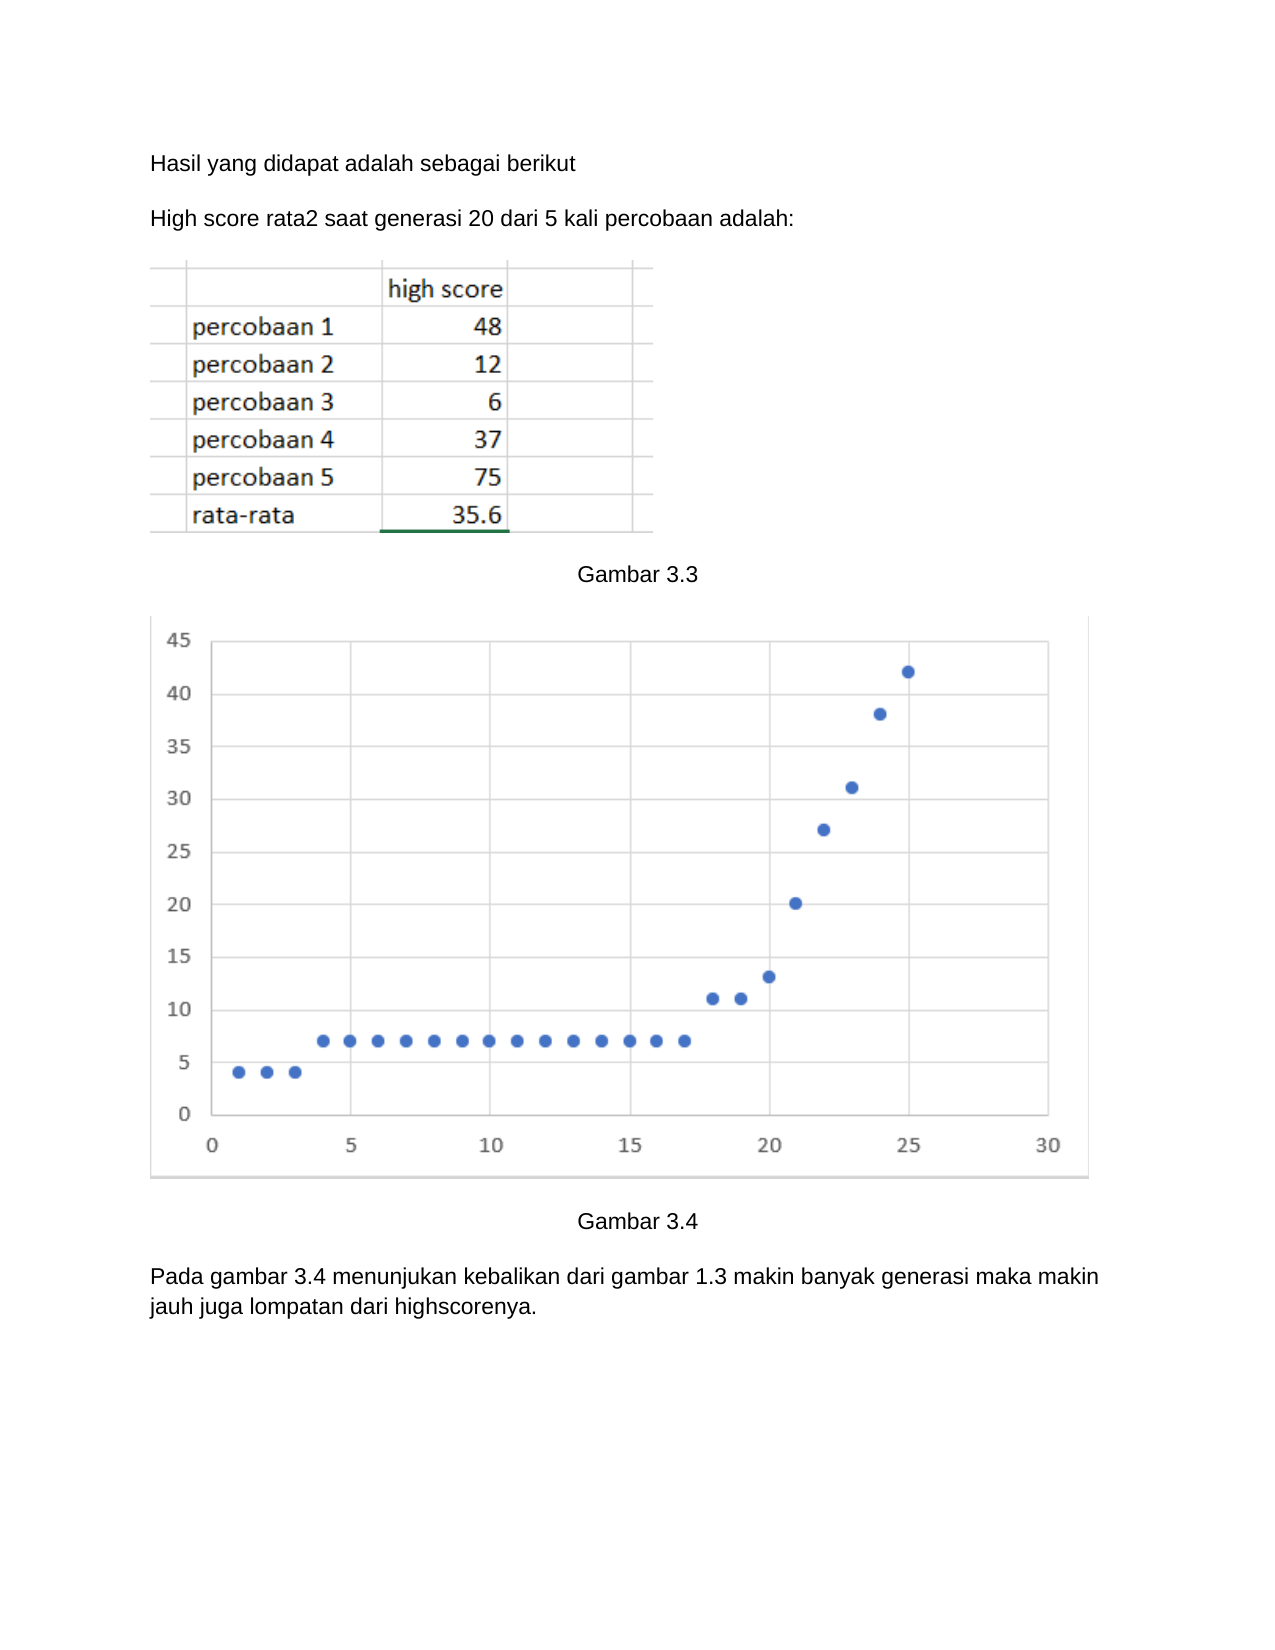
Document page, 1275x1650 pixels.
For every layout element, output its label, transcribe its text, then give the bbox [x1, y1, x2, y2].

text Hasil yang didapat adalah sebagai berikut [150, 150, 1125, 176]
picture [150, 616, 1089, 1179]
picture [150, 260, 654, 533]
text Gambar 3.4 [150, 1208, 1125, 1234]
text High score rata2 saat generasi 20 dari 5 kali percobaan adalah: [150, 205, 1125, 232]
text Gambar 3.3 [150, 561, 1125, 587]
text Pada gambar 3.4 menunjukan kebalikan dari gambar 1.3 makin banyak generasi maka makin jauh juga lompatan dari highscorenya. [150, 1263, 1125, 1319]
